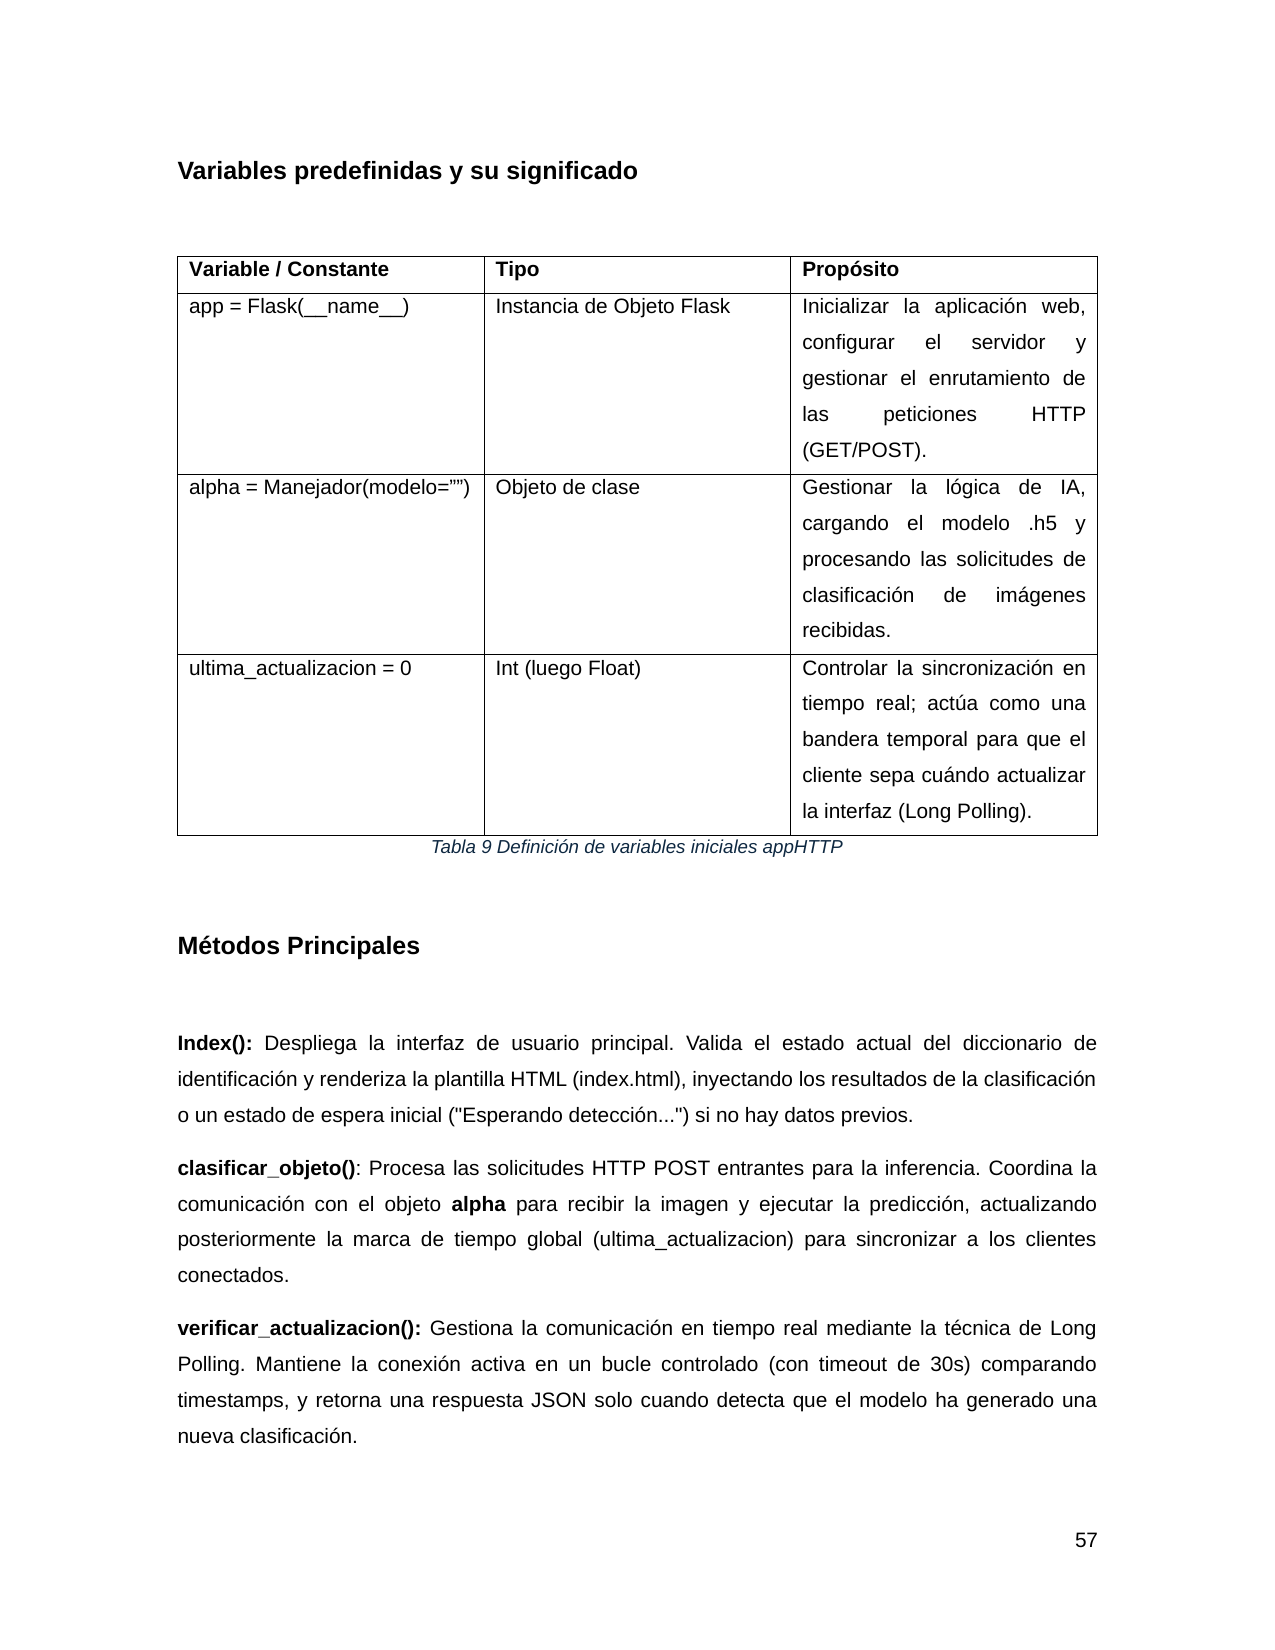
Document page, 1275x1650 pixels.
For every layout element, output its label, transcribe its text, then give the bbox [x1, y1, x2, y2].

table_cell ultima_actualizacion = 0 [178, 655, 484, 835]
table_cell Inicializar la aplicación web, configurar el servidor y gestionar el enrutamiento de las peticiones HTTP (GET/POST). [791, 294, 1097, 473]
table_header Propósito [791, 257, 1097, 293]
table_header Tipo [485, 257, 790, 293]
table_header Variable / Constante [178, 257, 484, 293]
table_cell alpha = Manejador(modelo=””) [178, 475, 484, 654]
table_cell Objeto de clase [485, 475, 790, 654]
subtitle Métodos Principales [177, 931, 1098, 960]
text Index(): Despliega la interfaz de usuario principal. Valida el estado actual del diccionario de identificación y renderiza la plantilla HTML (index.html), inyectando los resultados de la clasificación o un estado de espera inicial ("Esperando detección...") si no hay datos previos. [177, 1031, 1098, 1127]
table_cell app = Flask(__name__) [178, 294, 484, 473]
table_cell Instancia de Objeto Flask [485, 294, 790, 473]
subtitle Variables predefinidas y su significado [177, 156, 1098, 185]
text Tabla 9 Definición de variables iniciales appHTTP [177, 836, 1098, 858]
table_cell Int (luego Float) [485, 655, 790, 835]
text verificar_actualizacion(): Gestiona la comunicación en tiempo real mediante la técnica de Long Polling. Mantiene la conexión activa en un bucle controlado (con timeout de 30s) comparando timestamps, y retorna una respuesta JSON solo cuando detecta que el modelo ha generado una nueva clasificación. [177, 1316, 1098, 1448]
table_cell Controlar la sincronización en tiempo real; actúa como una bandera temporal para que el cliente sepa cuándo actualizar la interfaz (Long Polling). [791, 655, 1097, 835]
table_cell Gestionar la lógica de IA, cargando el modelo .h5 y procesando las solicitudes de clasificación de imágenes recibidas. [791, 475, 1097, 654]
text clasificar_objeto(): Procesa las solicitudes HTTP POST entrantes para la inferencia. Coordina la comunicación con el objeto alpha para recibir la imagen y ejecutar la predicción, actualizando posteriormente la marca de tiempo global (ultima_actualizacion) para sincronizar a los clientes conectados. [177, 1155, 1098, 1287]
